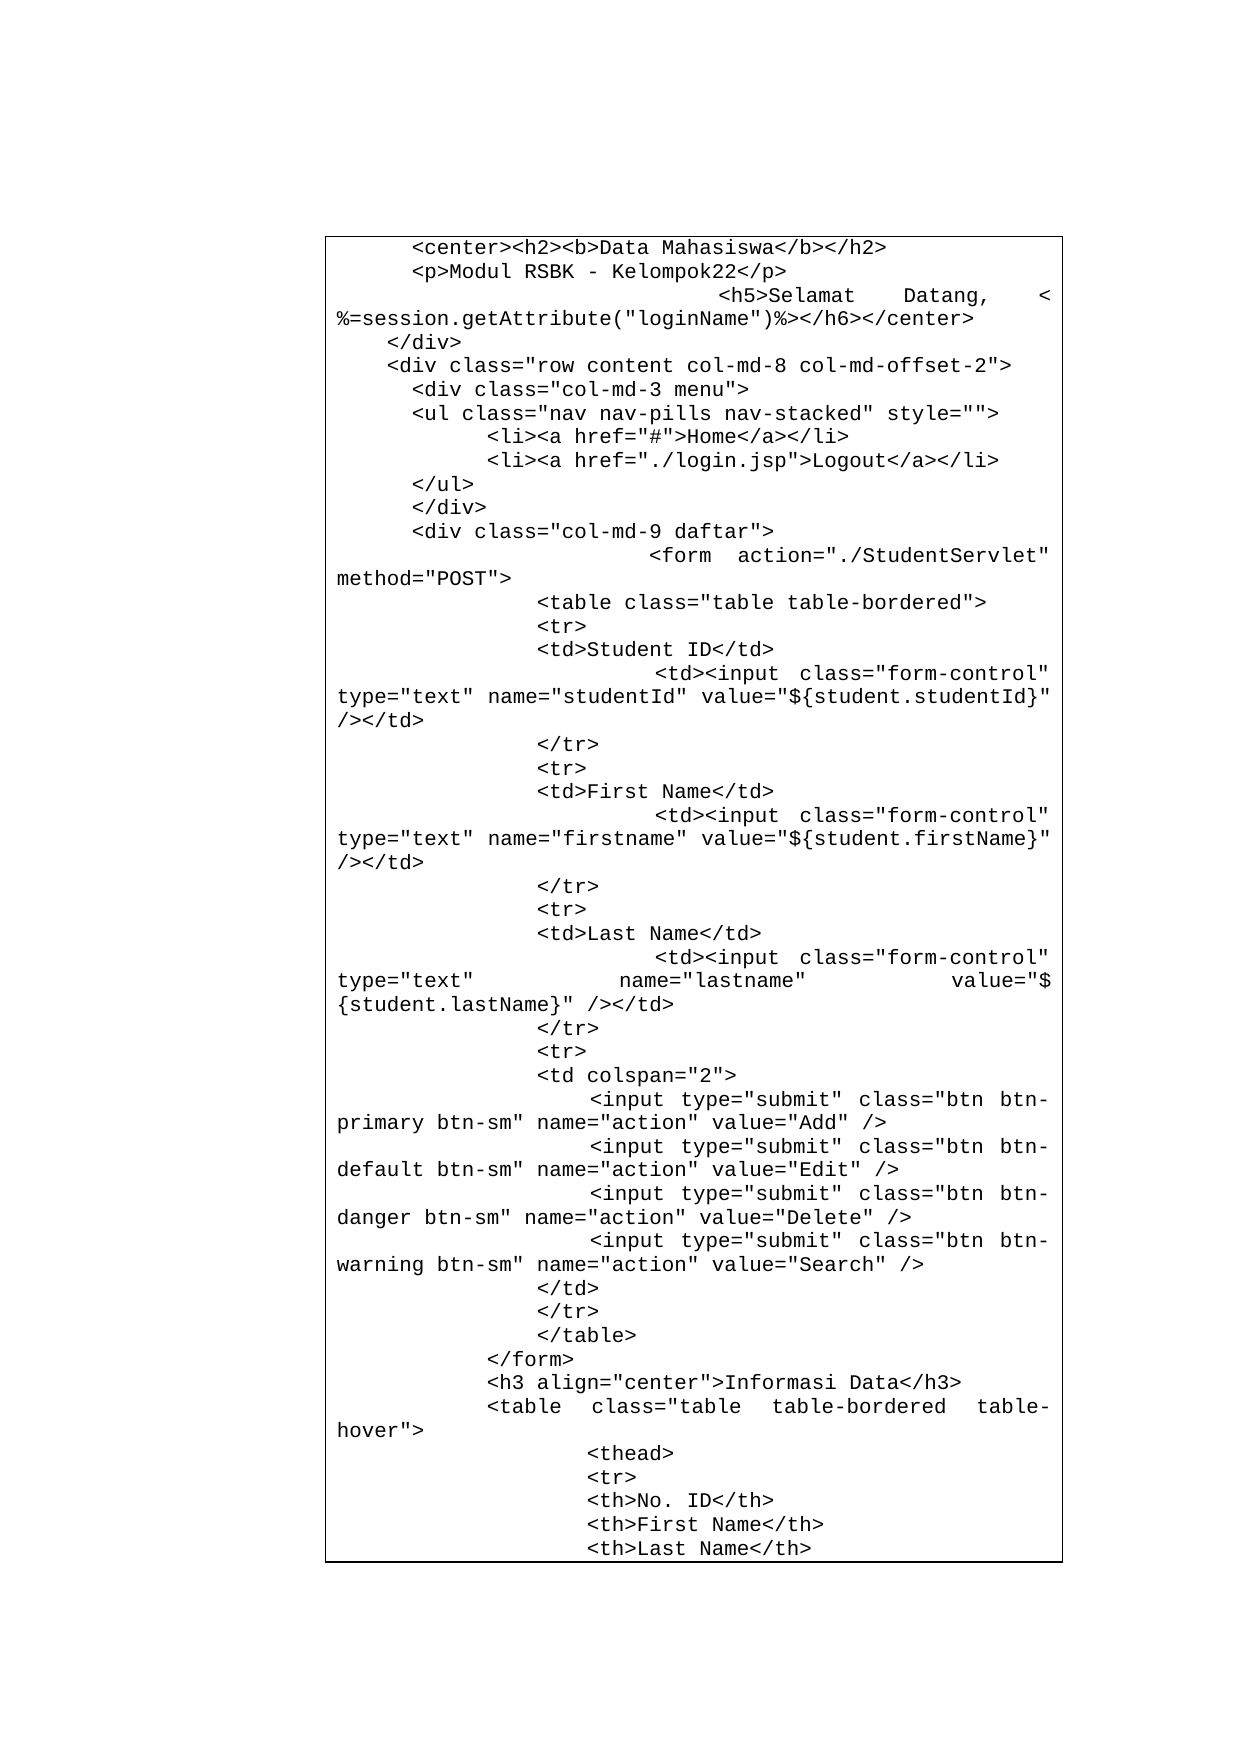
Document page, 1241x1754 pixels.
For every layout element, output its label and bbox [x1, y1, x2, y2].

table_header [326, 237, 1062, 1561]
